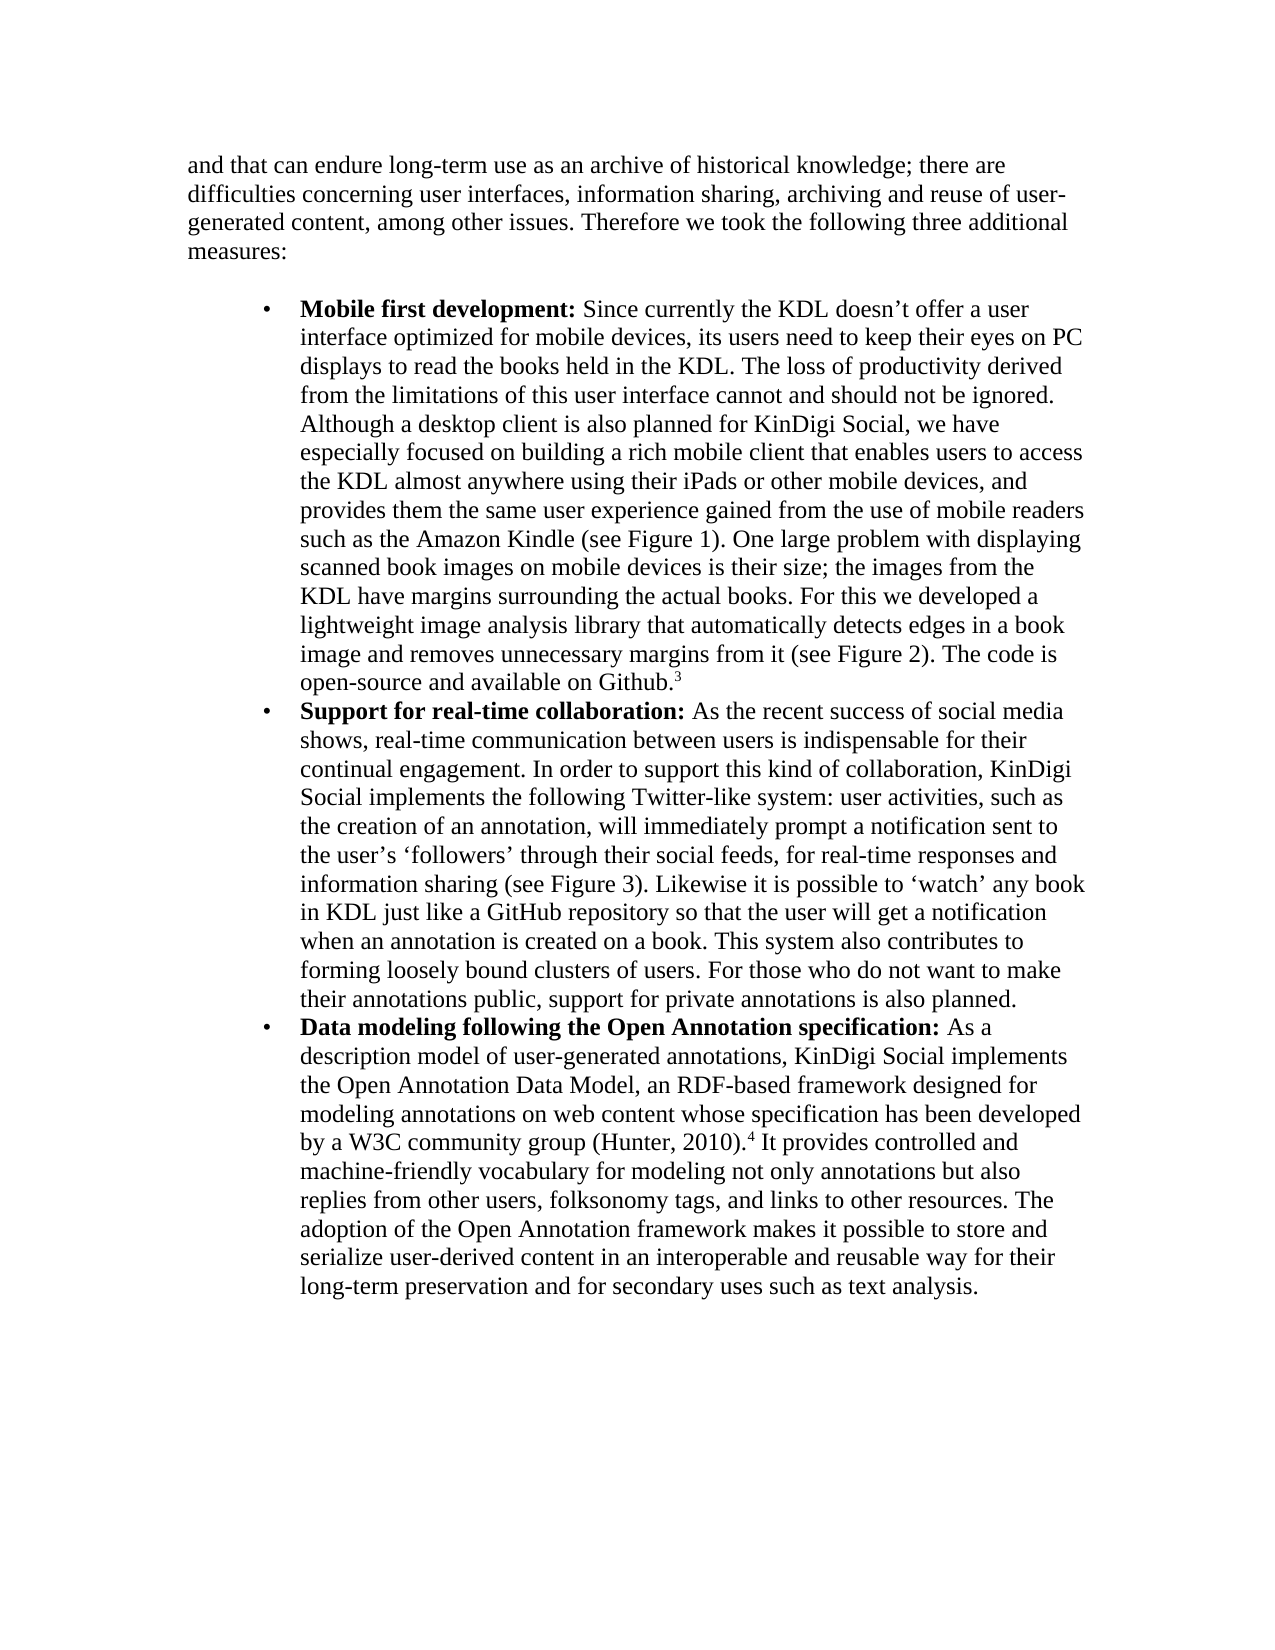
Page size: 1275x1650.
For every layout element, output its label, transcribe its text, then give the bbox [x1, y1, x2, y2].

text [187, 150, 1087, 265]
text • Data modeling following the Open Annotation specification: As a description model of user-generated annotations, KinDigi Social implements the Open Annotation Data Model, an RDF-based framework designed for modeling annotations on web content whose specification has been developed by a W3C community group (Hunter, 2010).4 It provides controlled and machine-friendly vocabulary for modeling not only annotations but also replies from other users, folksonomy tags, and links to other resources. The adoption of the Open Annotation framework makes it possible to store and serialize user-derived content in an interoperable and reusable way for their long-term preservation and for secondary uses such as text analysis. [187, 1012, 1087, 1300]
text • Mobile first development: Since currently the KDL doesn’t offer a user interface optimized for mobile devices, its users need to keep their eyes on PC displays to read the books held in the KDL. The loss of productivity derived from the limitations of this user interface cannot and should not be ignored. Although a desktop client is also planned for KinDigi Social, we have especially focused on building a rich mobile client that enables users to access the KDL almost anywhere using their iPads or other mobile devices, and provides them the same user experience gained from the use of mobile readers such as the Amazon Kindle (see Figure 1). One large problem with displaying scanned book images on mobile devices is their size; the images from the KDL have margins surrounding the actual books. For this we developed a lightweight image analysis library that automatically detects edges in a book image and removes unnecessary margins from it (see Figure 2). The code is open-source and available on Github.3 [187, 294, 1087, 696]
text • Support for real-time collaboration: As the recent success of social media shows, real-time communication between users is indispensable for their continual engagement. In order to support this kind of collaboration, KinDigi Social implements the following Twitter-like system: user activities, such as the creation of an annotation, will immediately prompt a notification sent to the user’s ‘followers’ through their social feeds, for real-time responses and information sharing (see Figure 3). Likewise it is possible to ‘watch’ any book in KDL just like a GitHub repository so that the user will get a notification when an annotation is created on a book. This system also contributes to forming loosely bound clusters of users. For those who do not want to make their annotations public, support for private annotations is also planned. [187, 696, 1087, 1012]
